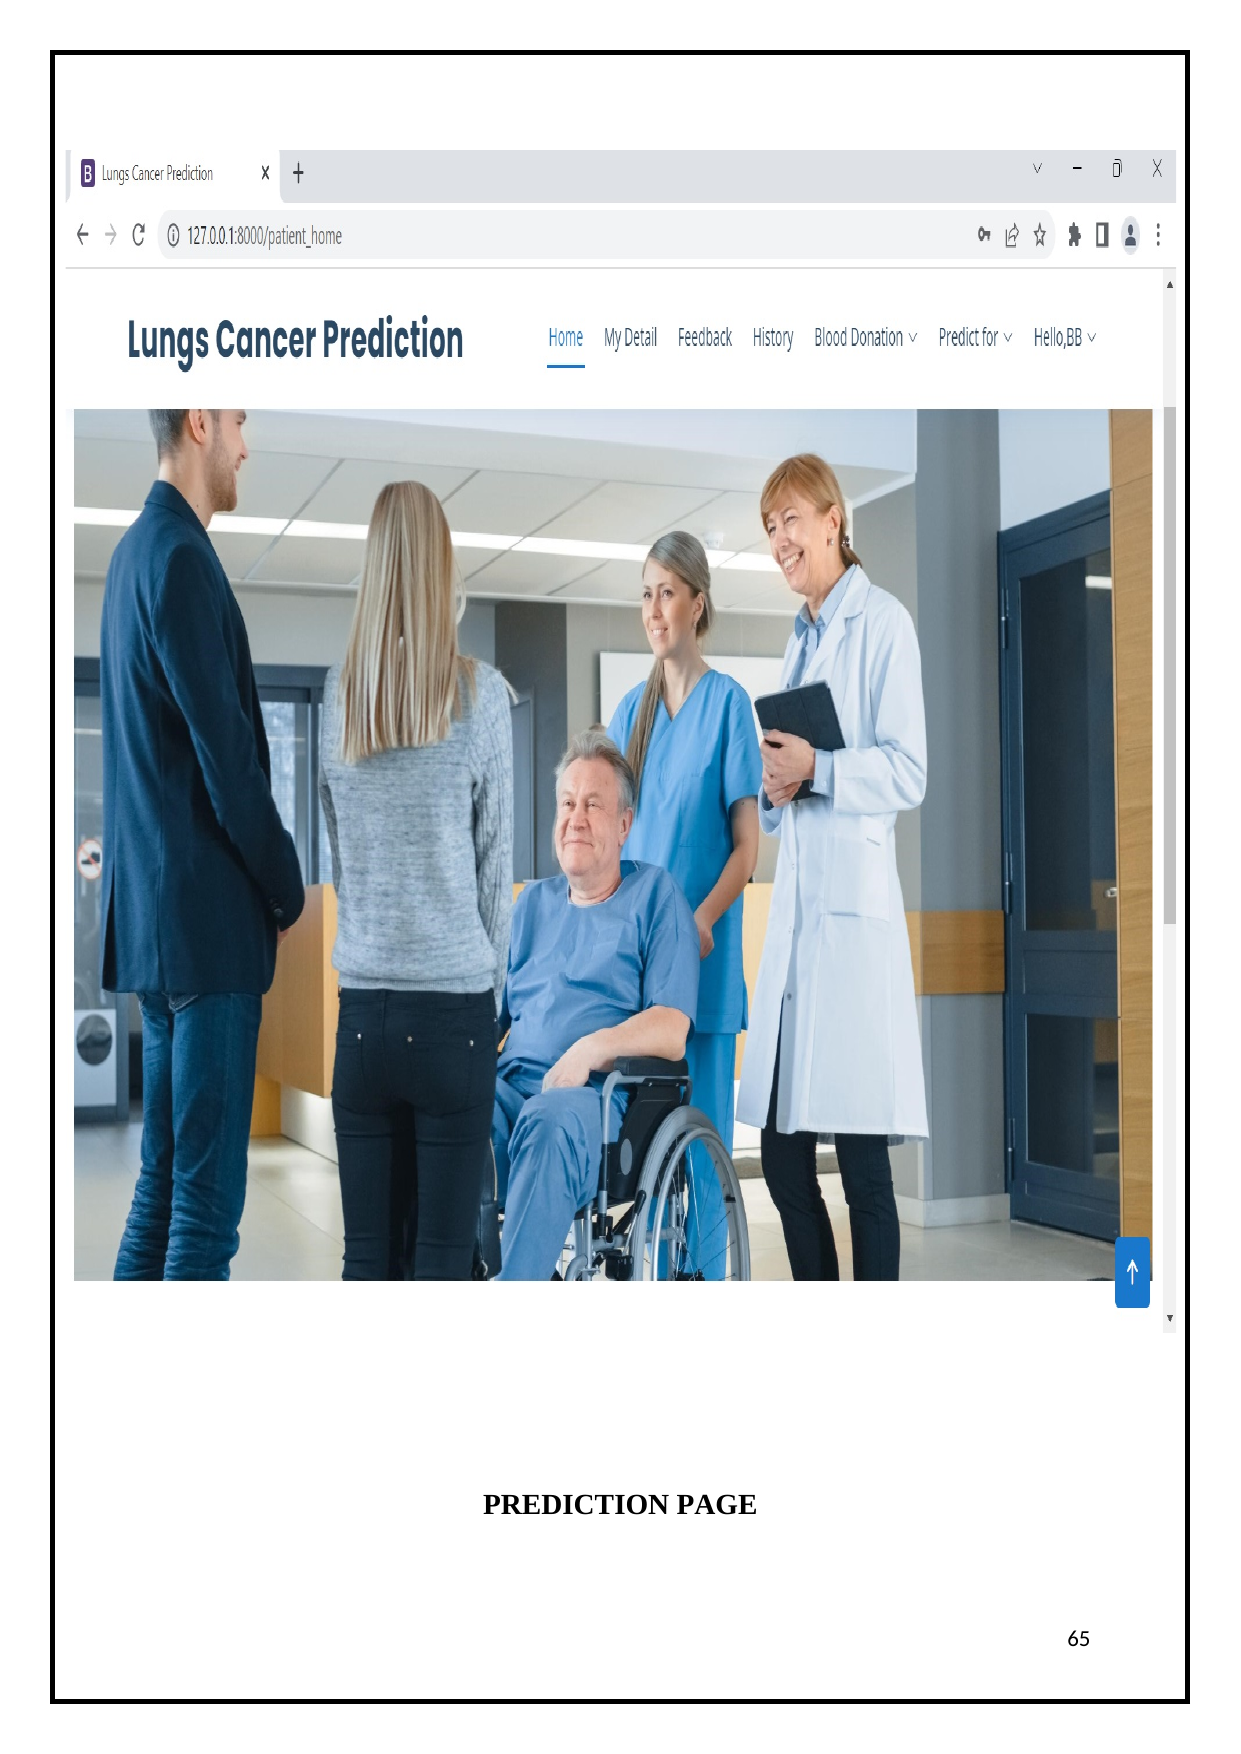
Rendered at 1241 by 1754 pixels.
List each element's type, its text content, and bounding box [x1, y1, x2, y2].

text PREDICTION PAGE [150, 1487, 1090, 1521]
picture [65, 150, 1177, 1333]
